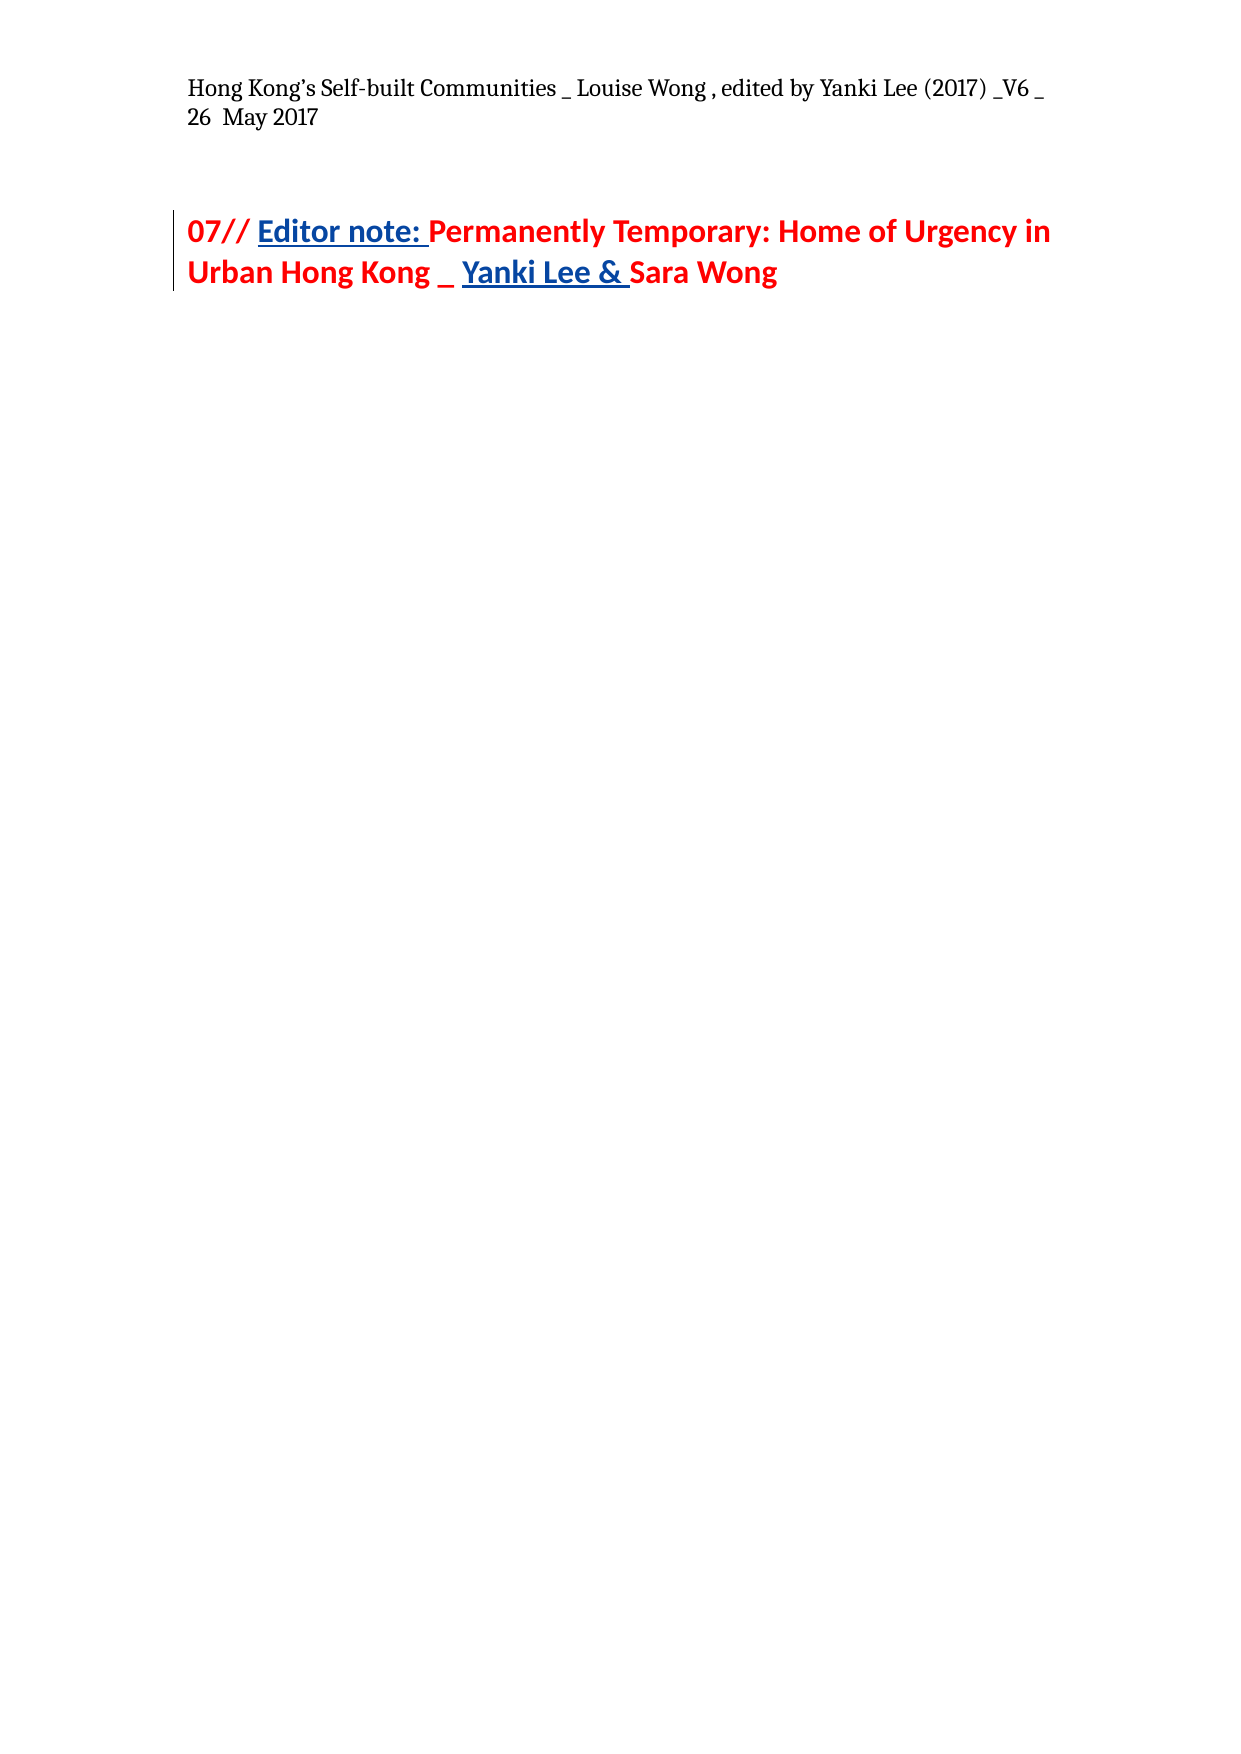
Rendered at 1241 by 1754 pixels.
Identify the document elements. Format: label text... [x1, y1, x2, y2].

subtitle 07// Permanently Temporary: Home of Urgency in Urban Hong Kong _ Sara Wong [187, 210, 1053, 291]
